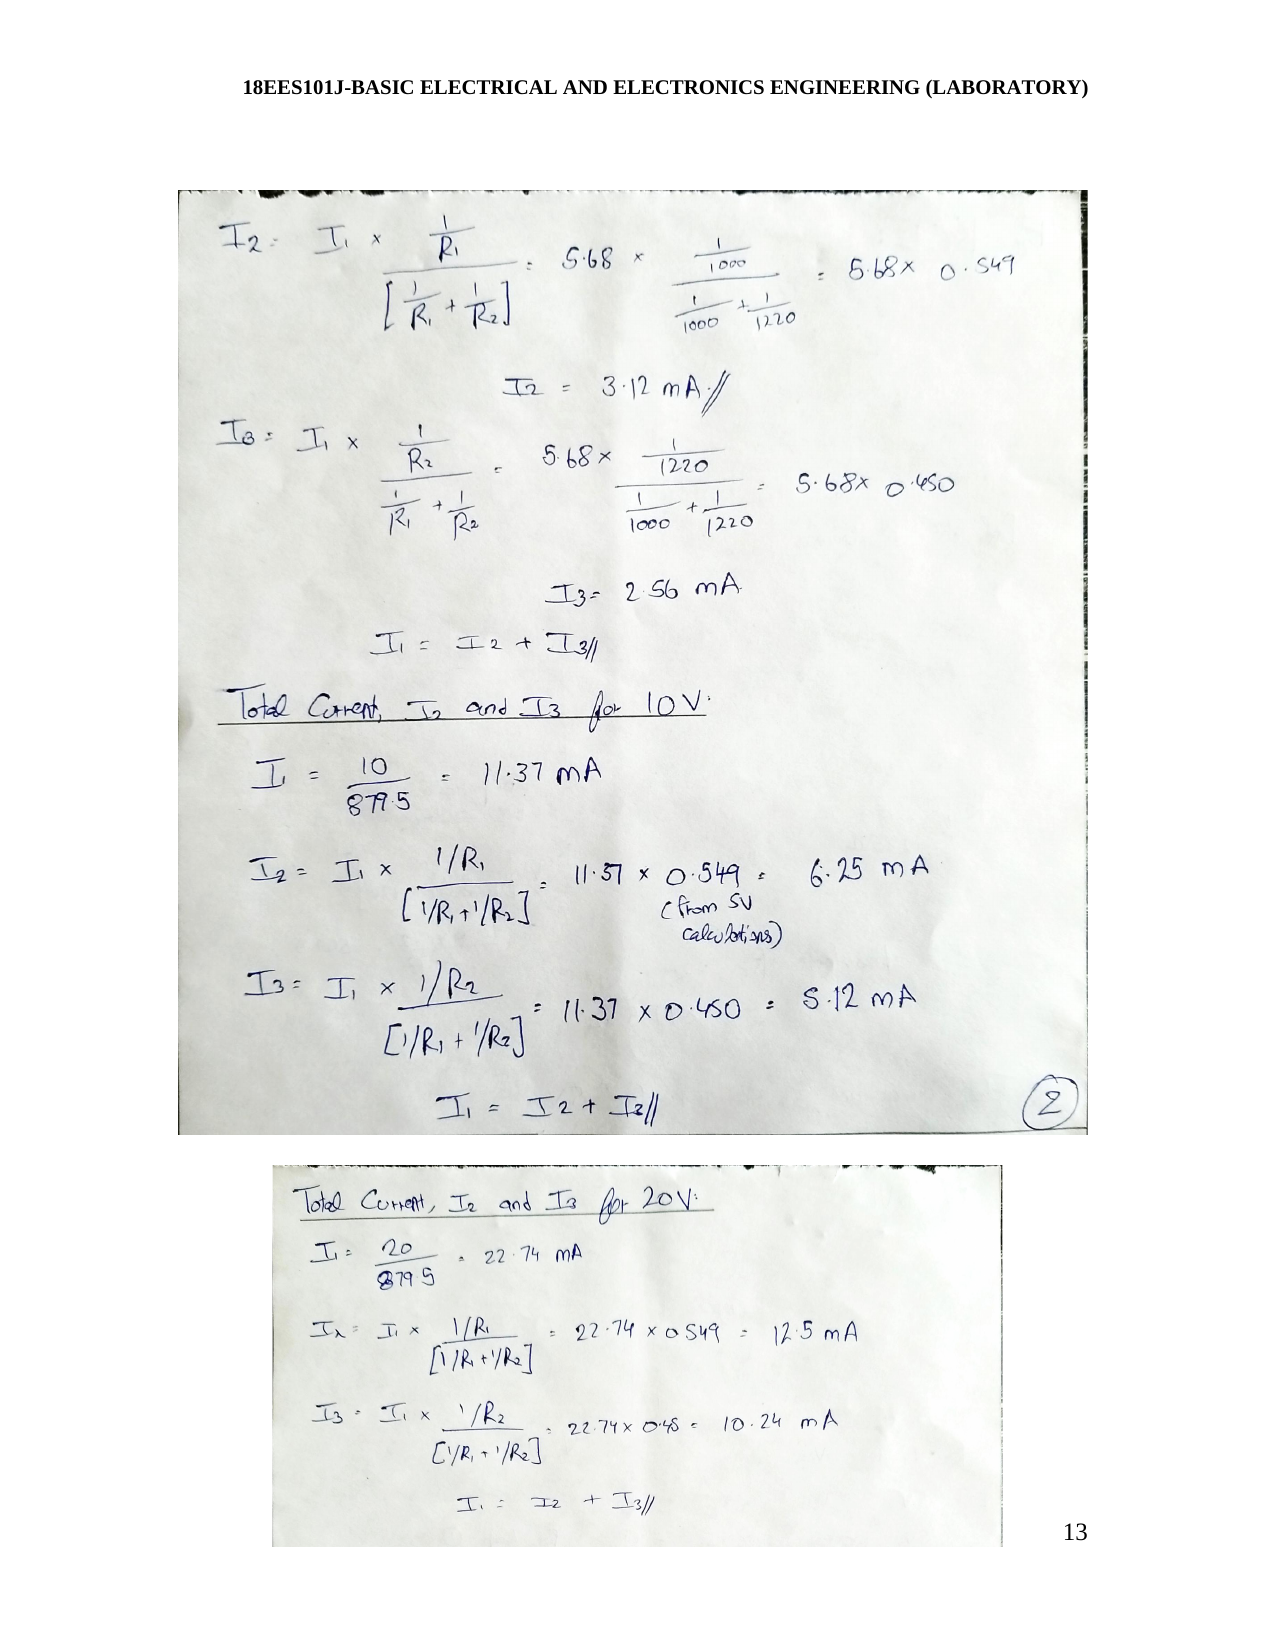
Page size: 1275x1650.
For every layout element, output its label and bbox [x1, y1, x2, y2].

picture [178, 190, 1088, 1135]
picture [272, 1165, 1003, 1547]
